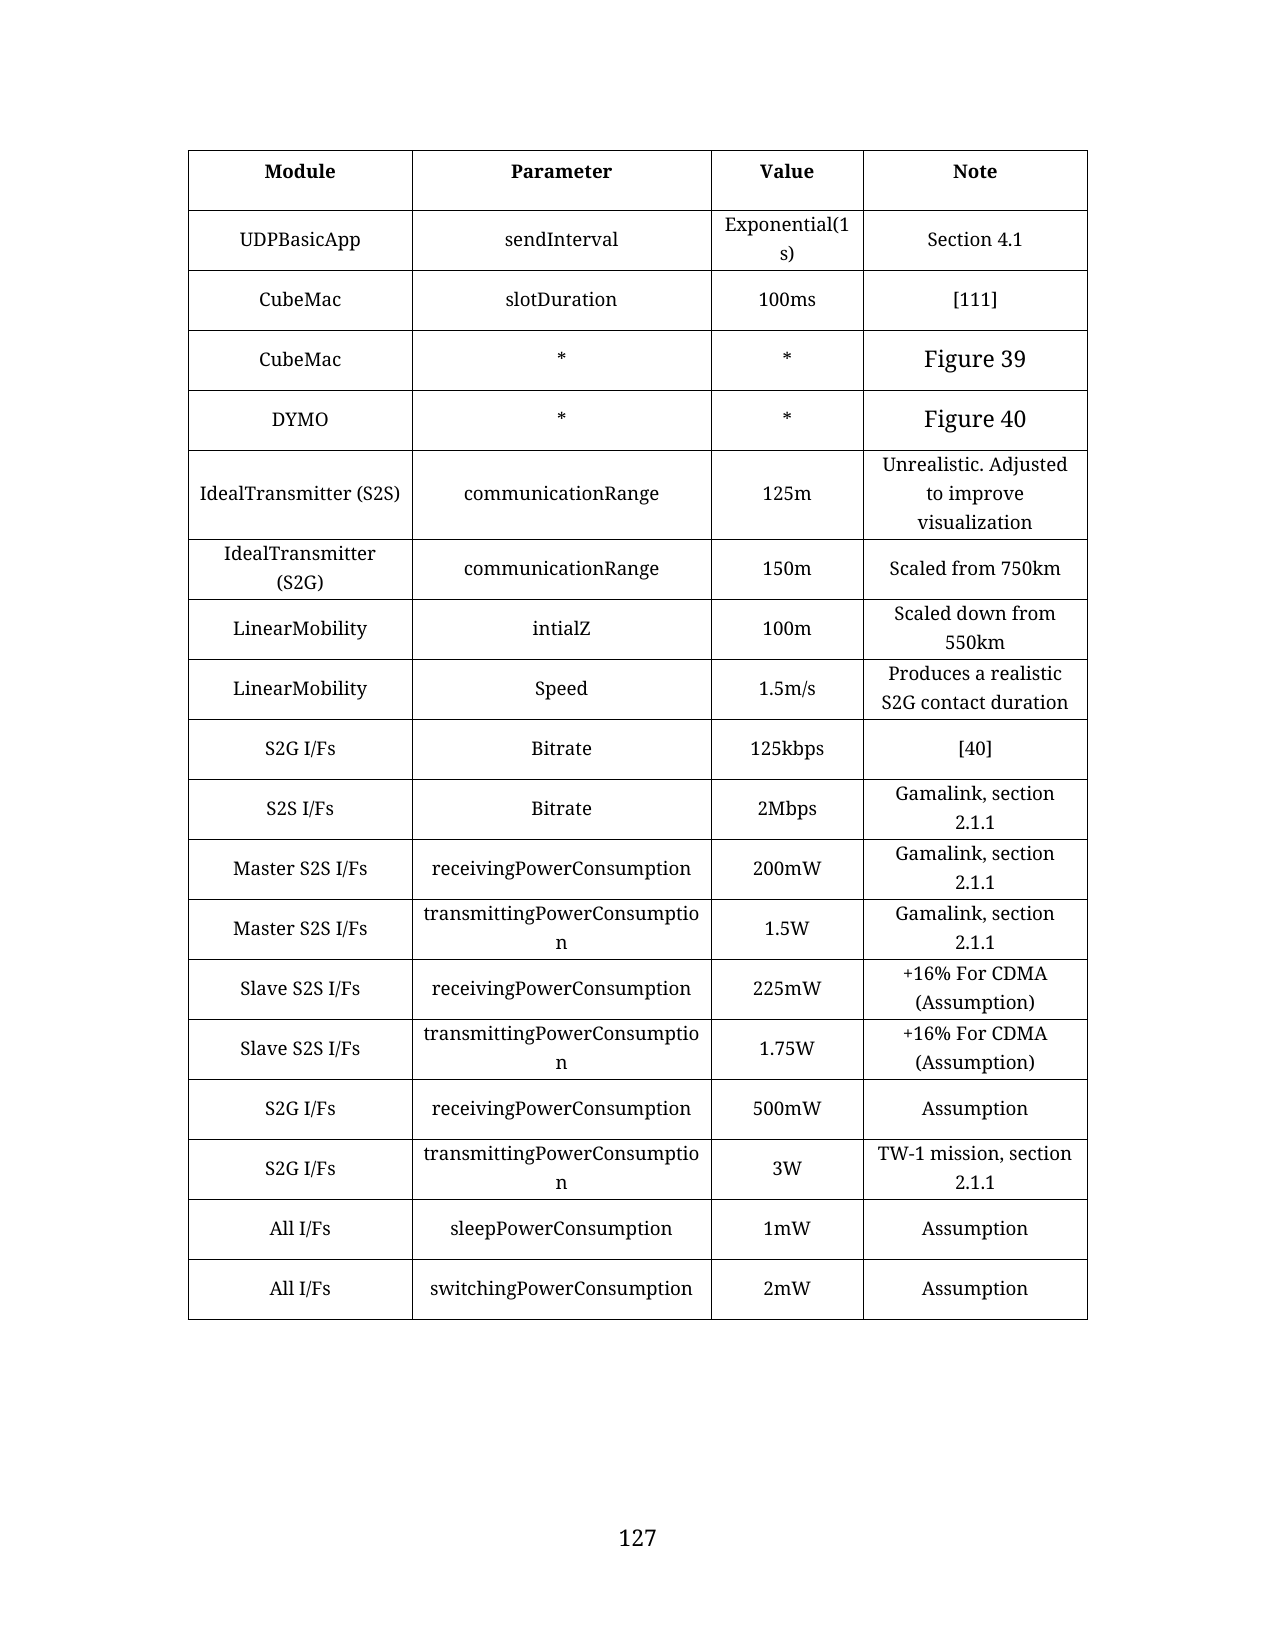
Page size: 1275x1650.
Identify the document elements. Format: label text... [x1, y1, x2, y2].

table_cell Scaled from 750km [864, 540, 1087, 599]
table_cell [111] [864, 271, 1087, 330]
table_cell 1.5W [712, 900, 863, 959]
table_cell switchingPowerConsumption [413, 1260, 711, 1319]
table_cell 150m [712, 540, 863, 599]
table_cell 200mW [712, 840, 863, 899]
table_cell Unrealistic. Adjusted to improve visualization [864, 451, 1087, 539]
table_cell S2G I/Fs [189, 720, 412, 779]
table_cell Gamalink, section 2.1.1 [864, 900, 1087, 959]
table_cell Gamalink, section 2.1.1 [864, 780, 1087, 839]
table_cell slotDuration [413, 271, 711, 330]
table_cell Figure 39 [864, 331, 1087, 390]
table_cell CubeMac [189, 271, 412, 330]
table_cell 2Mbps [712, 780, 863, 839]
table_cell IdealTransmitter (S2G) [189, 540, 412, 599]
table_cell 1mW [712, 1200, 863, 1259]
table_header Parameter [413, 151, 711, 210]
table_header Note [864, 151, 1087, 210]
table_cell communicationRange [413, 540, 711, 599]
table_cell transmittingPowerConsumption [413, 1020, 711, 1079]
table_cell Master S2S I/Fs [189, 900, 412, 959]
table_cell Gamalink, section 2.1.1 [864, 840, 1087, 899]
table_cell 100m [712, 600, 863, 659]
table_header Value [712, 151, 863, 210]
table_cell sendInterval [413, 211, 711, 270]
table_cell Bitrate [413, 780, 711, 839]
table_cell [40] [864, 720, 1087, 779]
table_cell Slave S2S I/Fs [189, 960, 412, 1019]
table_cell 1.5m/s [712, 660, 863, 719]
table_cell receivingPowerConsumption [413, 1080, 711, 1139]
table_cell All I/Fs [189, 1200, 412, 1259]
table_cell transmittingPowerConsumption [413, 1140, 711, 1199]
table_cell S2S I/Fs [189, 780, 412, 839]
table_cell receivingPowerConsumption [413, 960, 711, 1019]
table_cell TW-1 mission, section 2.1.1 [864, 1140, 1087, 1199]
table_cell * [712, 331, 863, 390]
table_cell 2mW [712, 1260, 863, 1319]
table_cell All I/Fs [189, 1260, 412, 1319]
table_header Module [189, 151, 412, 210]
table_cell CubeMac [189, 331, 412, 390]
table_cell receivingPowerConsumption [413, 840, 711, 899]
table_cell Assumption [864, 1200, 1087, 1259]
table_cell S2G I/Fs [189, 1080, 412, 1139]
table_cell Slave S2S I/Fs [189, 1020, 412, 1079]
table_cell * [413, 331, 711, 390]
table_cell 125m [712, 451, 863, 539]
table_cell IdealTransmitter (S2S) [189, 451, 412, 539]
table_cell 3W [712, 1140, 863, 1199]
table_cell S2G I/Fs [189, 1140, 412, 1199]
table_cell Exponential(1s) [712, 211, 863, 270]
table_cell Assumption [864, 1080, 1087, 1139]
table_cell * [413, 391, 711, 450]
table_cell * [712, 391, 863, 450]
table_cell communicationRange [413, 451, 711, 539]
table_cell Produces a realistic S2G contact duration [864, 660, 1087, 719]
table_cell DYMO [189, 391, 412, 450]
table_cell +16% For CDMA (Assumption) [864, 1020, 1087, 1079]
table_cell 100ms [712, 271, 863, 330]
table_cell 500mW [712, 1080, 863, 1139]
table_cell Speed [413, 660, 711, 719]
table_cell sleepPowerConsumption [413, 1200, 711, 1259]
table_cell Bitrate [413, 720, 711, 779]
table_cell transmittingPowerConsumption [413, 900, 711, 959]
table_cell UDPBasicApp [189, 211, 412, 270]
table_cell intialZ [413, 600, 711, 659]
table_cell LinearMobility [189, 660, 412, 719]
table_cell 125kbps [712, 720, 863, 779]
table_cell Scaled down from 550km [864, 600, 1087, 659]
table_cell 225mW [712, 960, 863, 1019]
table_cell 1.75W [712, 1020, 863, 1079]
table_cell Master S2S I/Fs [189, 840, 412, 899]
table_cell LinearMobility [189, 600, 412, 659]
table_cell +16% For CDMA (Assumption) [864, 960, 1087, 1019]
table_cell Assumption [864, 1260, 1087, 1319]
table_cell Figure 40 [864, 391, 1087, 450]
table_cell Section 4.1 [864, 211, 1087, 270]
